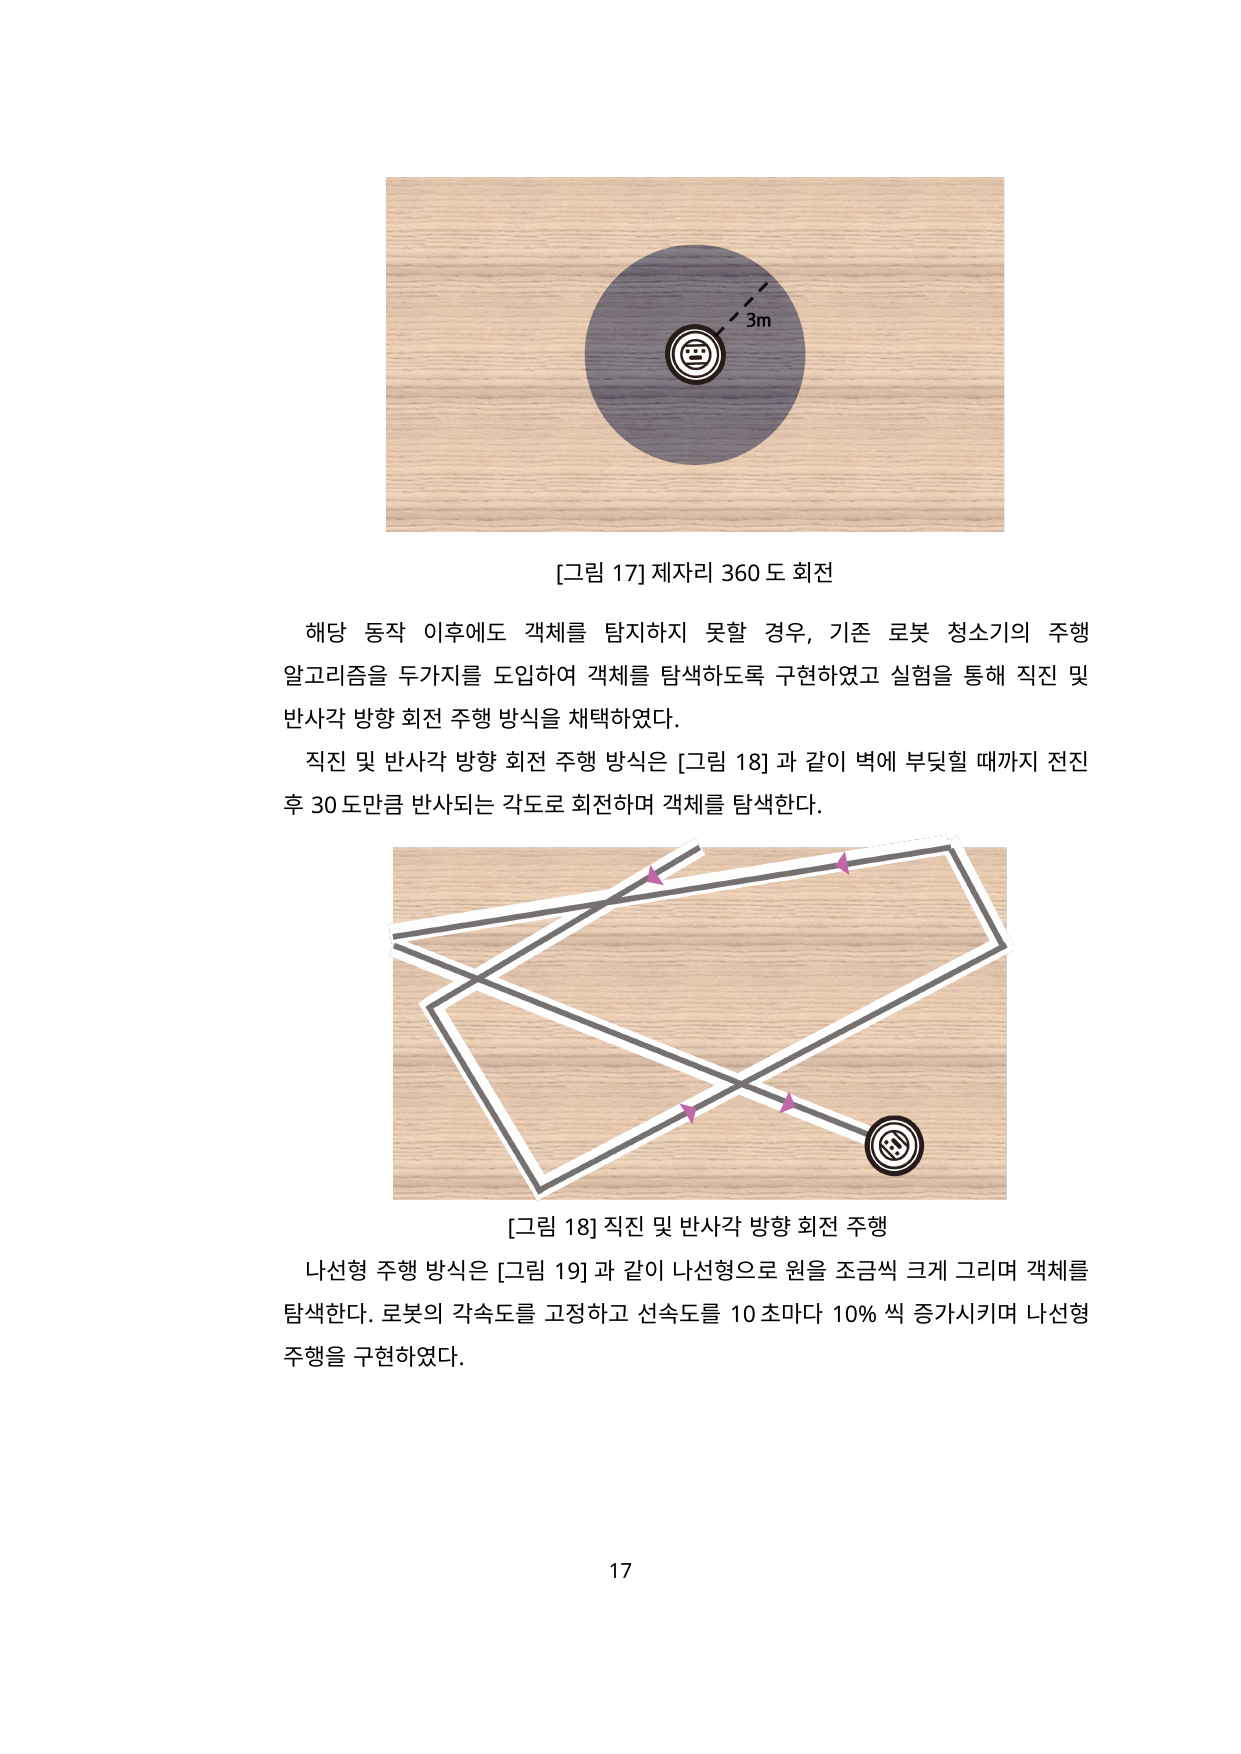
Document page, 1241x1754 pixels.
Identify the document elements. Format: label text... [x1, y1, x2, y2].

picture [380, 830, 1016, 1201]
text [그림 17] 제자리 360도 회전 [300, 554, 1090, 588]
list 해당 동작 이후에도 객체를 탐지하지 못할 경우, 기존 로봇 청소기의 주행 알고리즘을 두가지를 도입하여 객체를 탐색하도록 구현하였고 실험을 통해 직진 및 반사각 방향 회전 주행 방식을 채택하였다. [283, 614, 1090, 734]
list 나선형 주행 방식은 [그림 19] 과 같이 나선형으로 원을 조금씩 크게 그리며 객체를 탐색한다. 로봇의 각속도를 고정하고 선속도를 10초마다 10% 씩 증가시키며 나선형 주행을 구현하였다. [283, 1252, 1090, 1372]
list [그림 18] 직진 및 반사각 방향 회전 주행 [283, 1209, 1090, 1242]
list 직진 및 반사각 방향 회전 주행 방식은 [그림 18] 과 같이 벽에 부딪힐 때까지 전진 후 30도만큼 반사되는 각도로 회전하며 객체를 탐색한다. [283, 744, 1090, 821]
picture [385, 177, 1005, 532]
